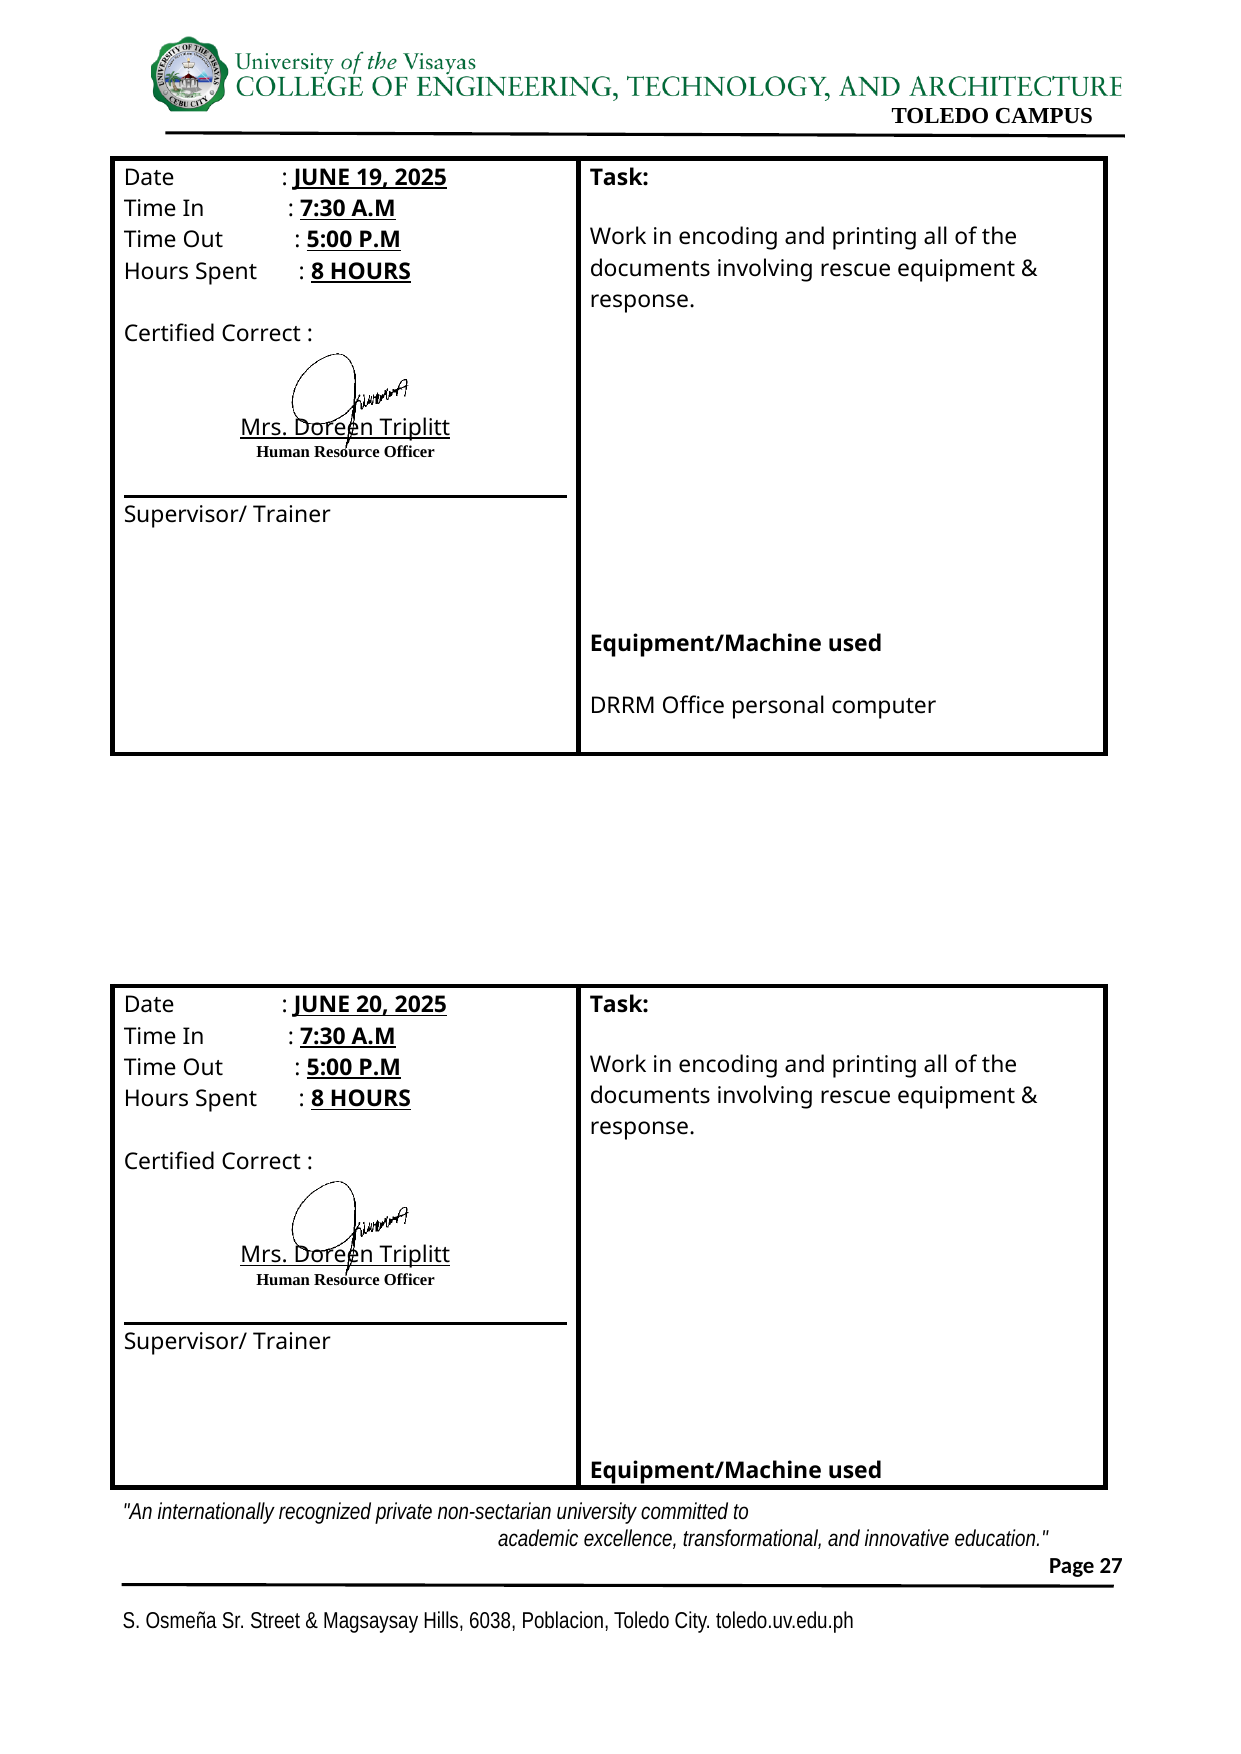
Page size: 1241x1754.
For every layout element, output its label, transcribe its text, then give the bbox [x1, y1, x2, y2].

picture [149, 36, 1121, 111]
table_header Date : JUNE 19, 2025 Time In : 7:30 A.M Time Out : 5:00 P.M Hours Spent : 8 HOURS Certified Correct : Mrs. Doreen Triplitt Human Resource Officer Supervisor/ Trainer [115, 161, 576, 751]
picture [237, 323, 471, 459]
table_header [581, 988, 1103, 1485]
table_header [115, 988, 576, 1485]
picture [237, 1151, 471, 1286]
